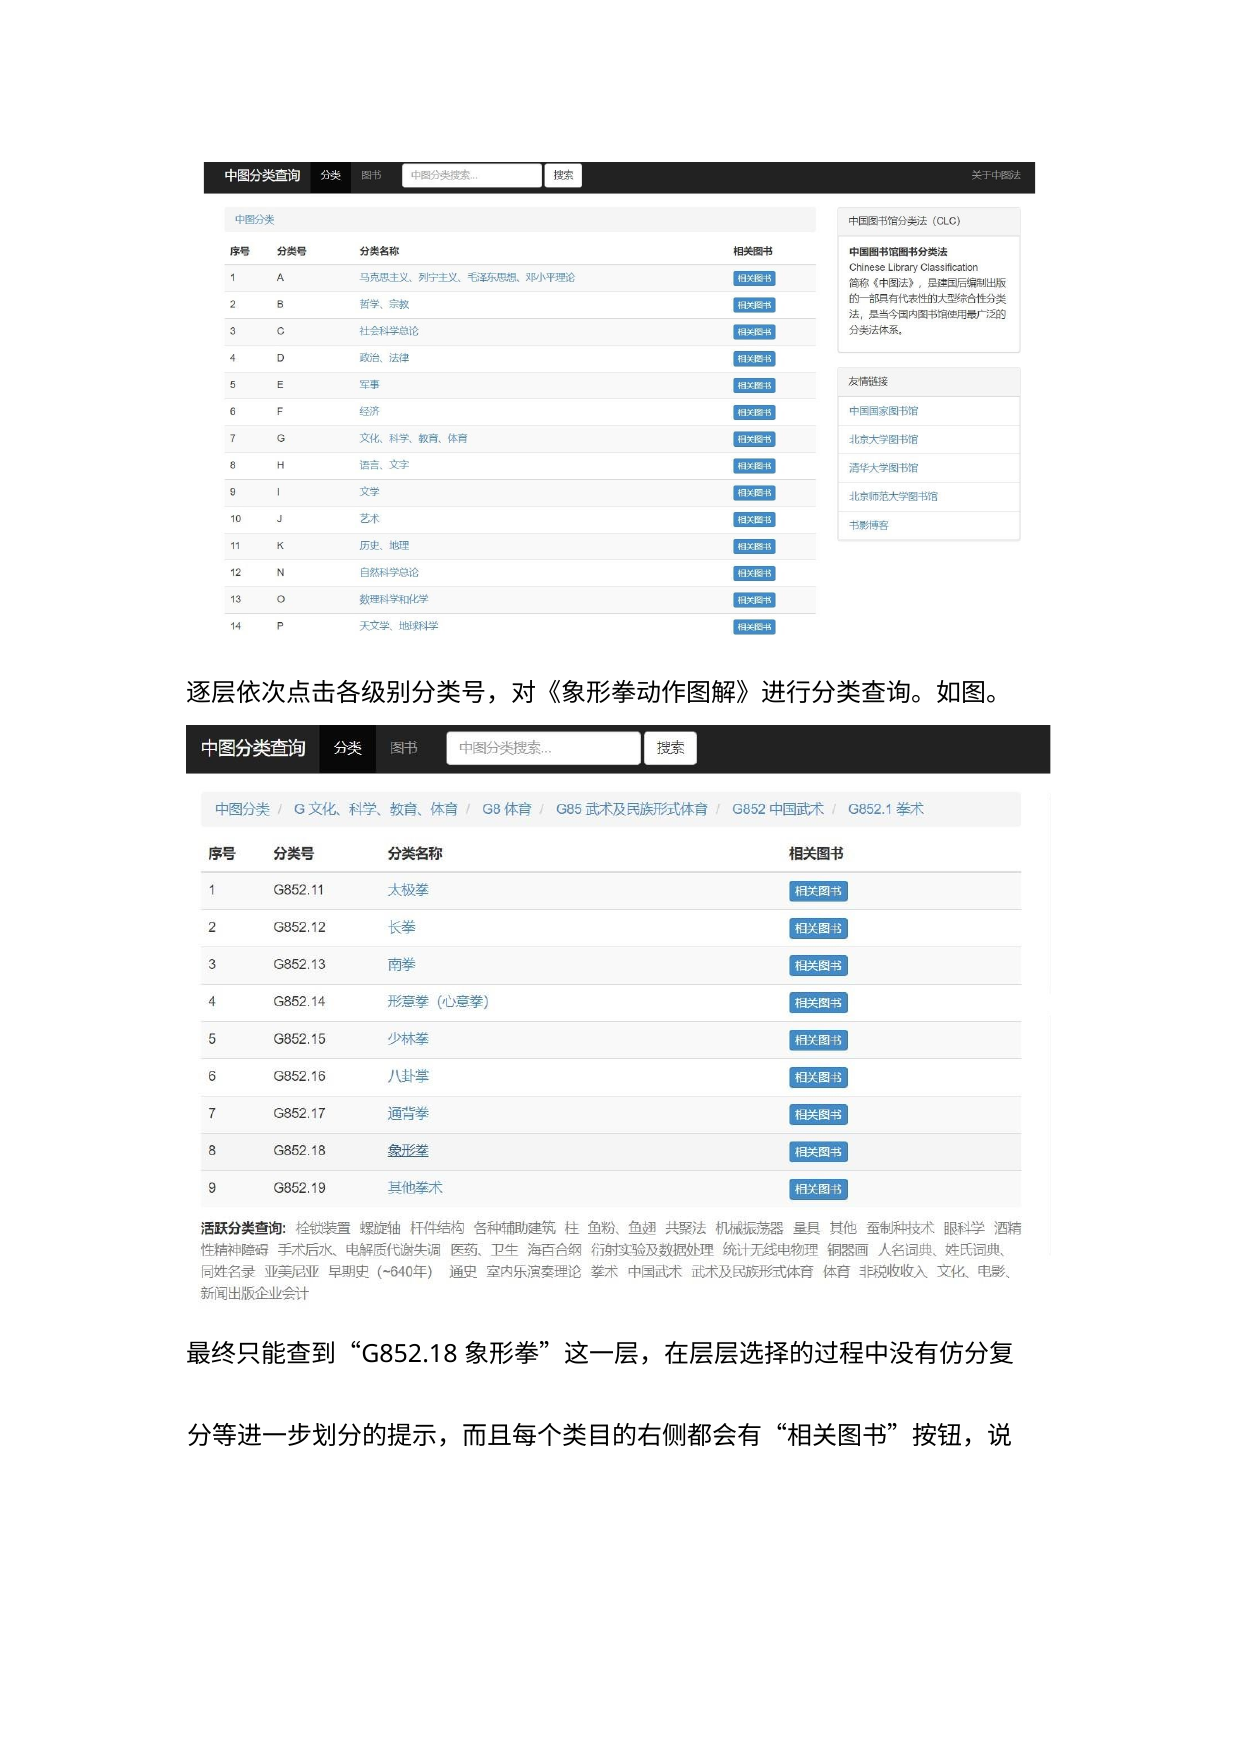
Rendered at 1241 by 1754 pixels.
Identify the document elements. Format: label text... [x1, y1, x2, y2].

picture [186, 725, 1051, 1311]
text 逐层依次点击各级别分类号，对《象形拳动作图解》进行分类查询。如图。 [186, 658, 1029, 723]
picture [203, 162, 1035, 637]
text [186, 1319, 1029, 1466]
